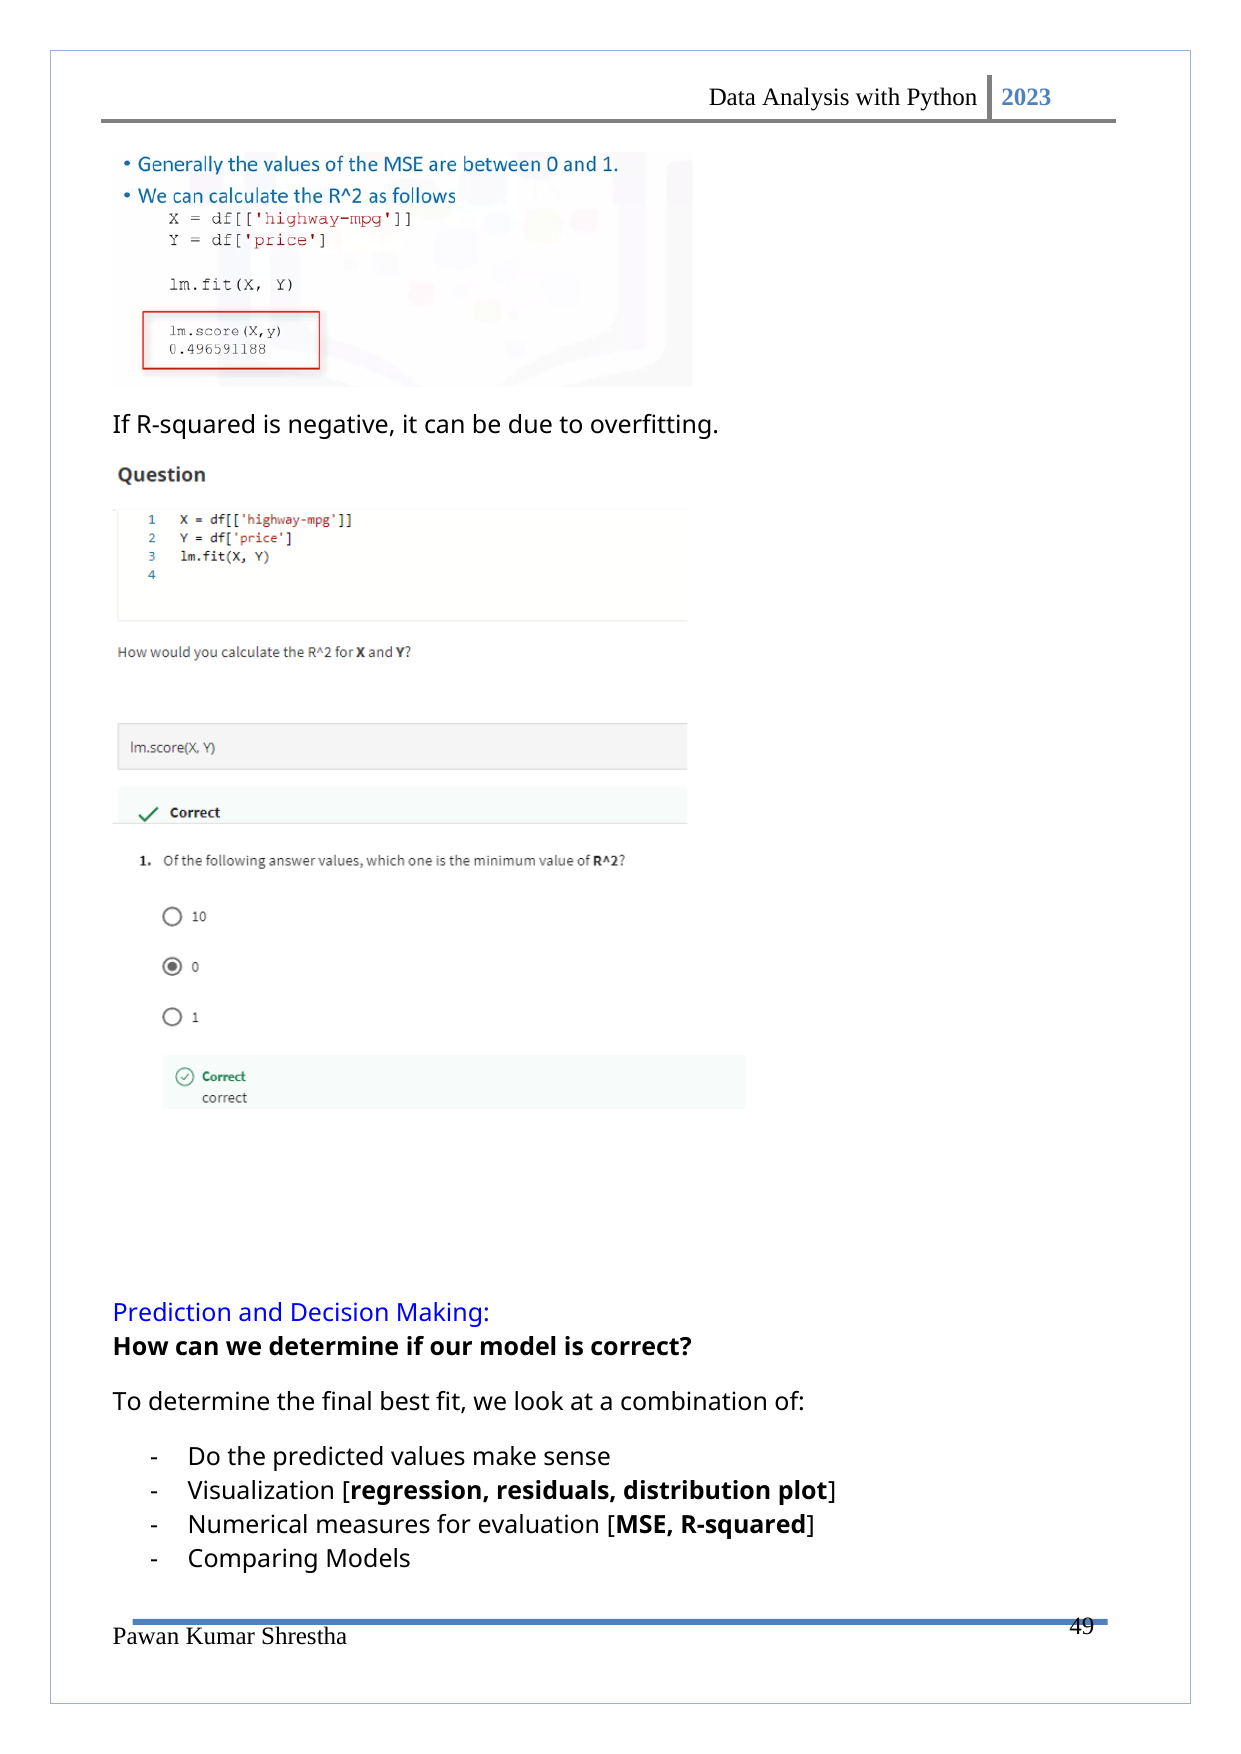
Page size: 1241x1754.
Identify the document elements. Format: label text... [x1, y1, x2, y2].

picture [112, 152, 693, 387]
text How can we determine if our model is correct? [112, 1328, 1128, 1363]
subtitle Prediction and Decision Making: [112, 1294, 1128, 1328]
list Do the predicted values make sense [150, 1438, 1128, 1472]
picture [112, 461, 688, 824]
list Visualization [regression, residuals, distribution plot] [150, 1472, 1128, 1506]
list Numerical measures for evaluation [MSE, R-squared] [150, 1506, 1128, 1541]
text If R-squared is negative, it can be due to overfitting. [112, 407, 1128, 441]
list Comparing Models [150, 1541, 1128, 1574]
picture [112, 843, 747, 1109]
text To determine the final best fit, we look at a combination of: [112, 1383, 1128, 1417]
